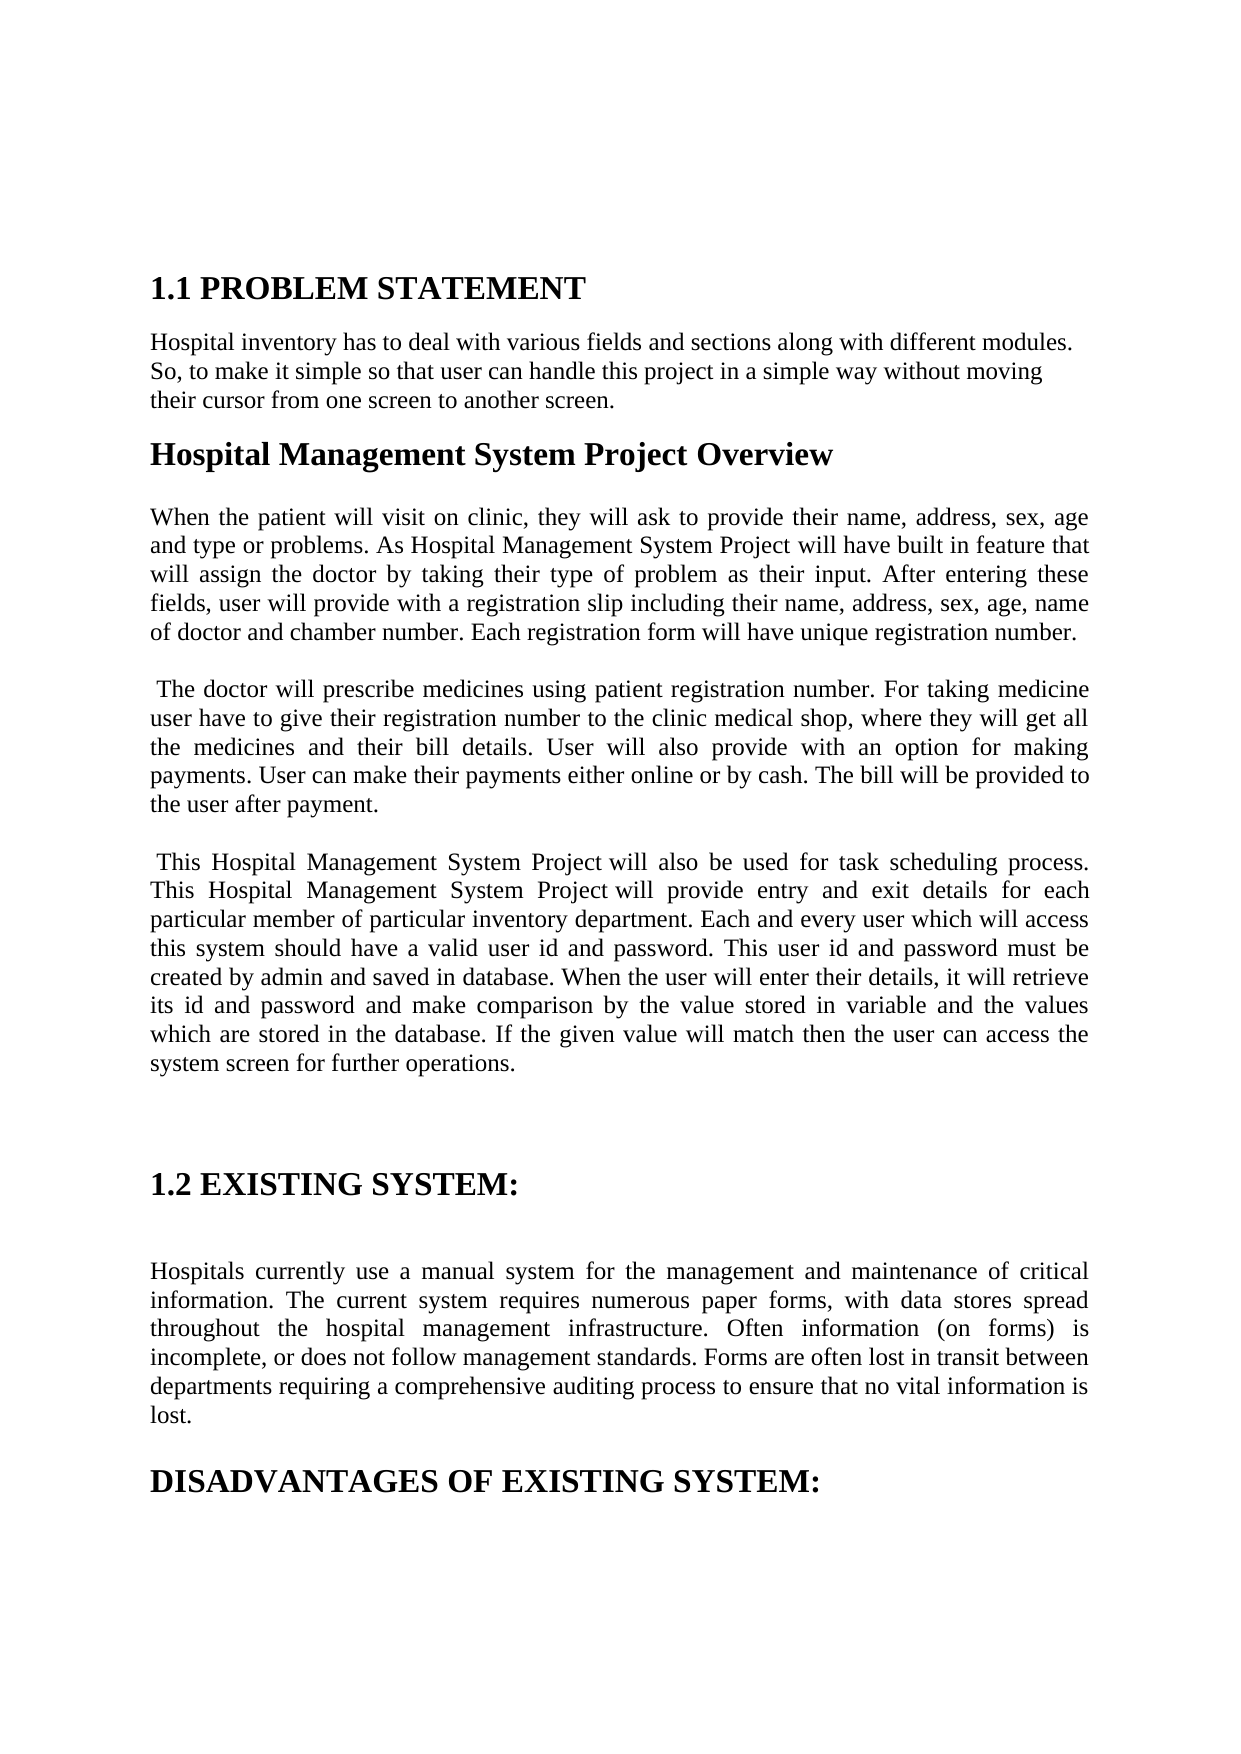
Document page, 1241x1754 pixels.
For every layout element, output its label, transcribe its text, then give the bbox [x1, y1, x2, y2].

subtitle Hospital Management System Project Overview [150, 434, 1090, 473]
text Hospital inventory has to deal with various fields and sections along with different modules. So, to make it simple so that user can handle this project in a simple way without moving their cursor from one screen to another screen. [150, 327, 1090, 414]
text 1.1 PROBLEM STATEMENT [150, 268, 1090, 307]
subtitle DISADVANTAGES OF EXISTING SYSTEM: [150, 1460, 1090, 1500]
text This Hospital Management System Project will also be used for task scheduling process. This Hospital Management System Project will provide entry and exit details for each particular member of particular inventory department. Each and every user which will access this system should have a valid user id and password. This user id and password must be created by admin and saved in database. When the user will enter their details, it will retrieve its id and password and make comparison by the value stored in variable and the values which are stored in the database. If the given value will match then the user can access the system screen for further operations. [150, 847, 1090, 1077]
text When the patient will visit on clinic, they will ask to provide their name, address, sex, age and type or problems. As Hospital Management System Project will have built in feature that will assign the doctor by taking their type of problem as their input. After entering these fields, user will provide with a registration slip including their name, address, sex, age, name of doctor and chamber number. Each registration form will have unique registration number. [150, 502, 1090, 645]
text The doctor will prescribe medicines using patient registration number. For taking medicine user have to give their registration number to the clinic medical shop, where they will get all the medicines and their bill details. User will also provide with an option for making payments. User can make their payments either online or by cash. The bill will be provided to the user after payment. [150, 674, 1090, 818]
text Hospitals currently use a manual system for the management and maintenance of critical information. The current system requires numerous paper forms, with data stores spread throughout the hospital management infrastructure. Often information (on forms) is incomplete, or does not follow management standards. Forms are often lost in transit between departments requiring a comprehensive auditing process to ensure that no vital information is lost. [150, 1256, 1090, 1428]
subtitle 1.2 EXISTING SYSTEM: [150, 1163, 1090, 1203]
